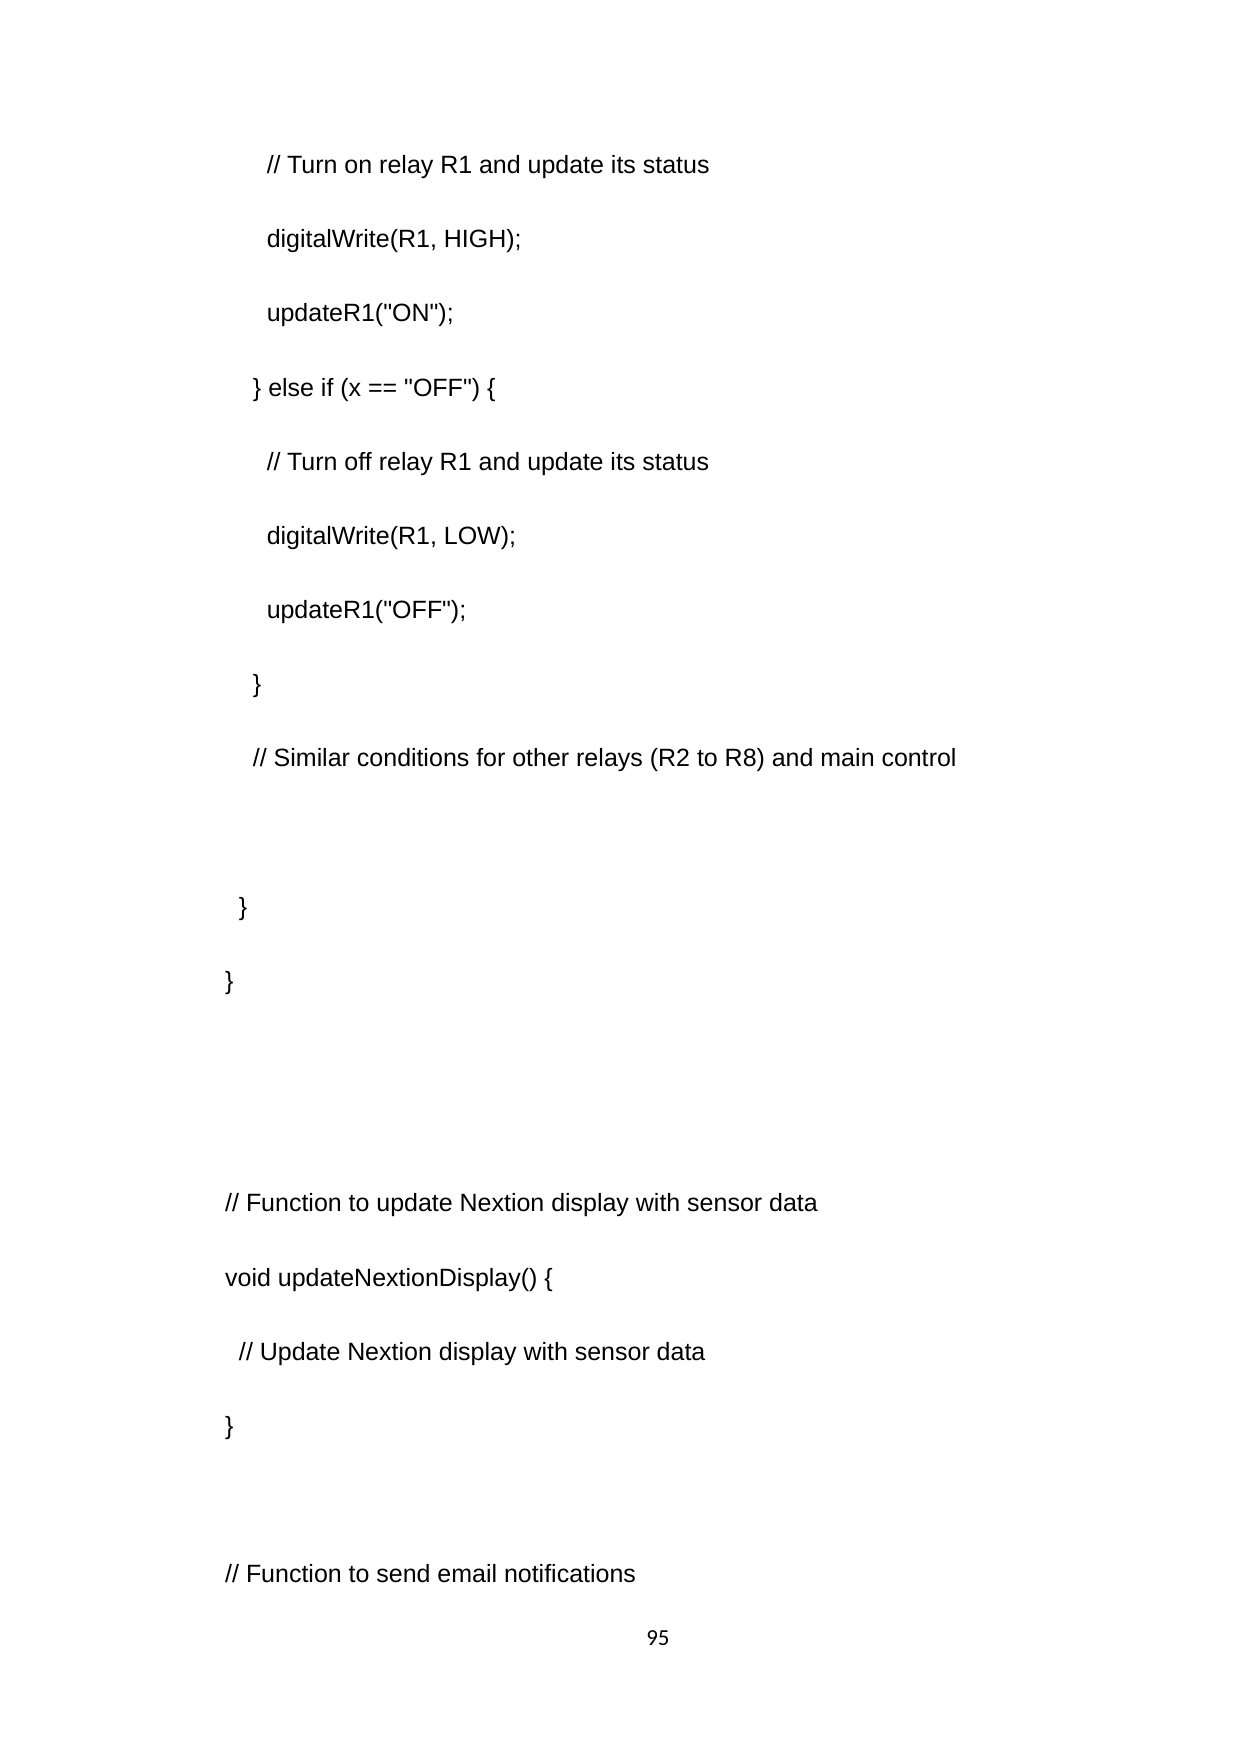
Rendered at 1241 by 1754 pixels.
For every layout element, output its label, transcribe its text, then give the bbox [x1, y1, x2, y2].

text digitalWrite(R1, LOW); [225, 521, 1090, 549]
text } [225, 966, 1090, 994]
text void updateNextionDisplay() { [225, 1262, 1090, 1291]
text } else if (x == "OFF") { [225, 372, 1090, 401]
text updateR1("ON"); [225, 298, 1090, 327]
text // Turn off relay R1 and update its status [225, 447, 1090, 475]
text // Function to update Nextion display with sensor data [225, 1188, 1090, 1217]
text updateR1("OFF"); [225, 595, 1090, 624]
text // Update Nextion display with sensor data [225, 1337, 1090, 1365]
text // Turn on relay R1 and update its status [225, 150, 1090, 179]
text } [225, 892, 1090, 920]
text } [225, 1411, 1090, 1439]
text // Similar conditions for other relays (R2 to R8) and main control [225, 743, 1090, 772]
text digitalWrite(R1, HIGH); [225, 224, 1090, 253]
text // Function to send email notifications [225, 1559, 1090, 1588]
text } [225, 669, 1090, 698]
